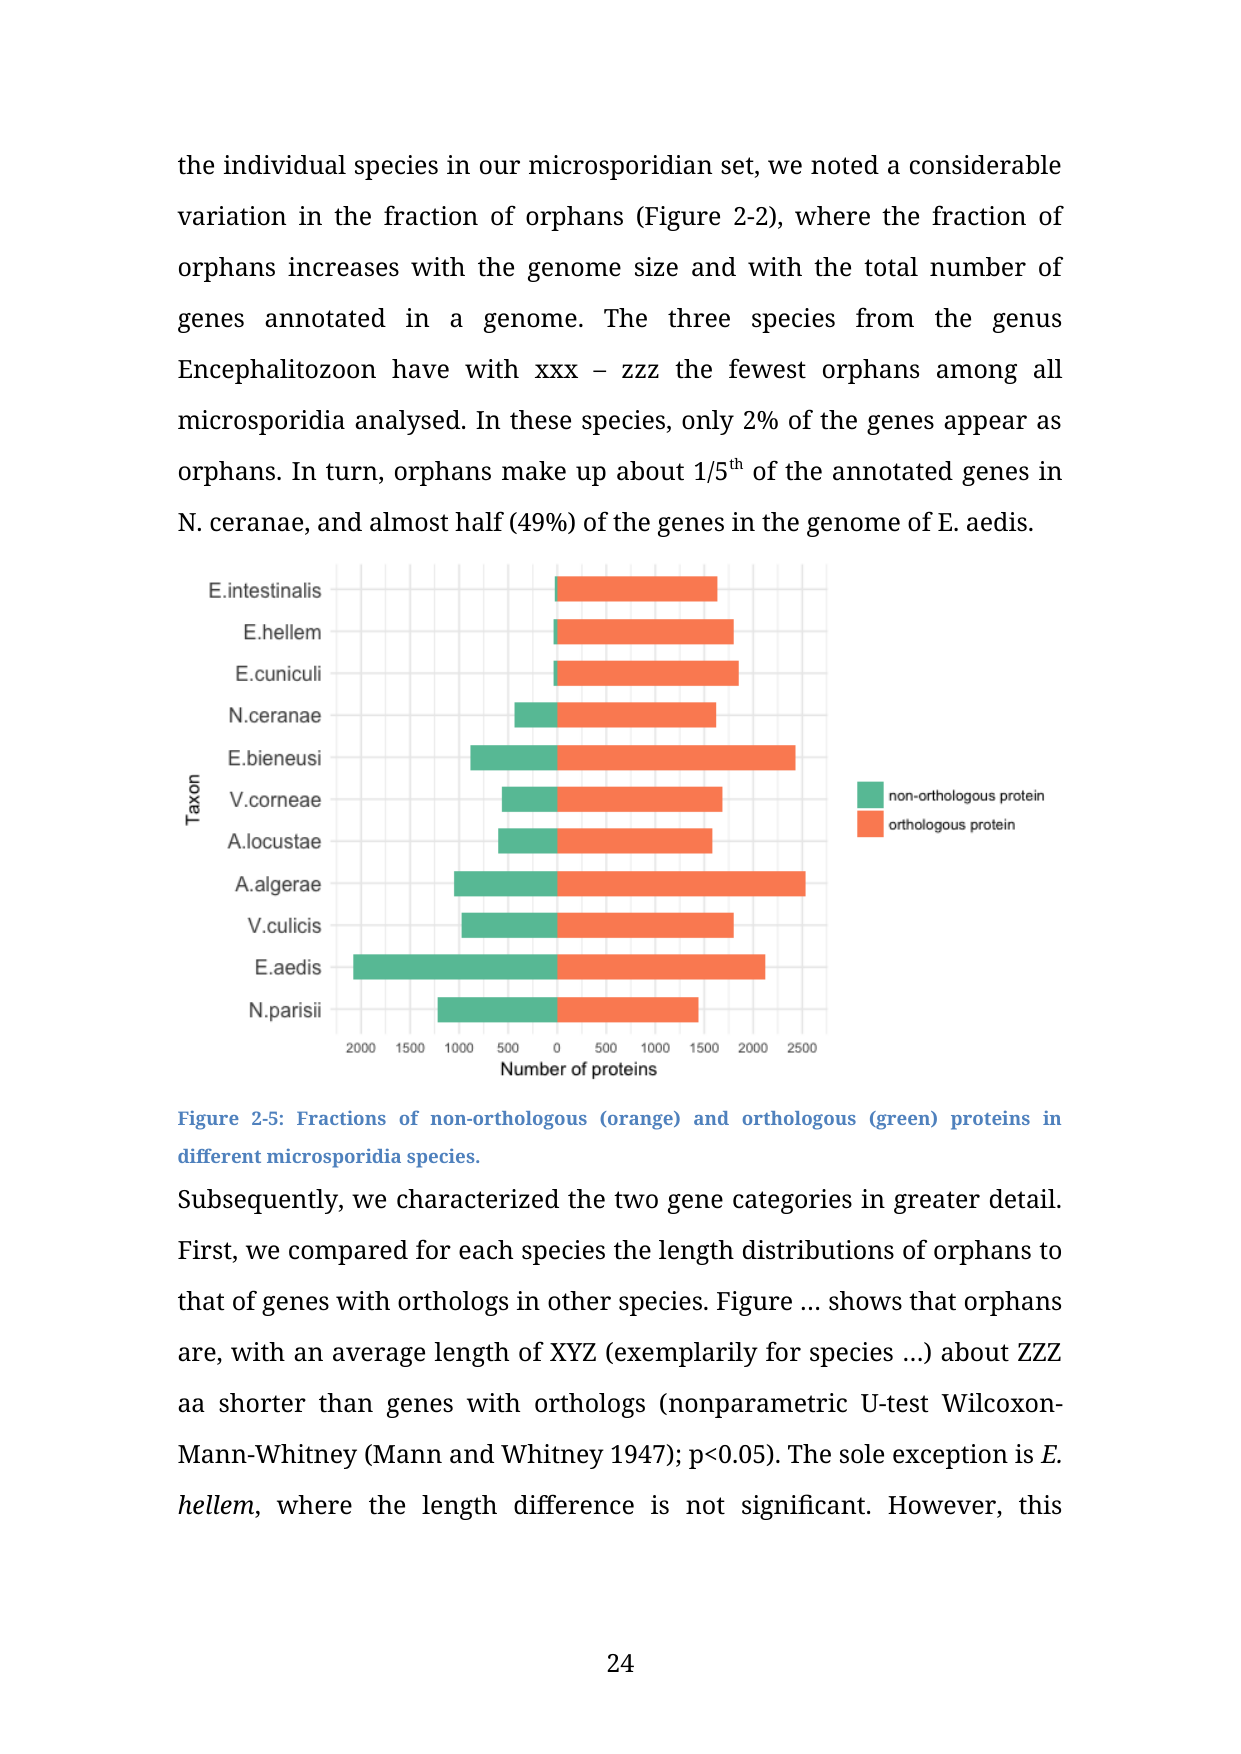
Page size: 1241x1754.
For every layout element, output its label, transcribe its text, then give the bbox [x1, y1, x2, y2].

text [177, 148, 1063, 539]
picture [177, 556, 1063, 1088]
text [177, 1181, 1063, 1522]
